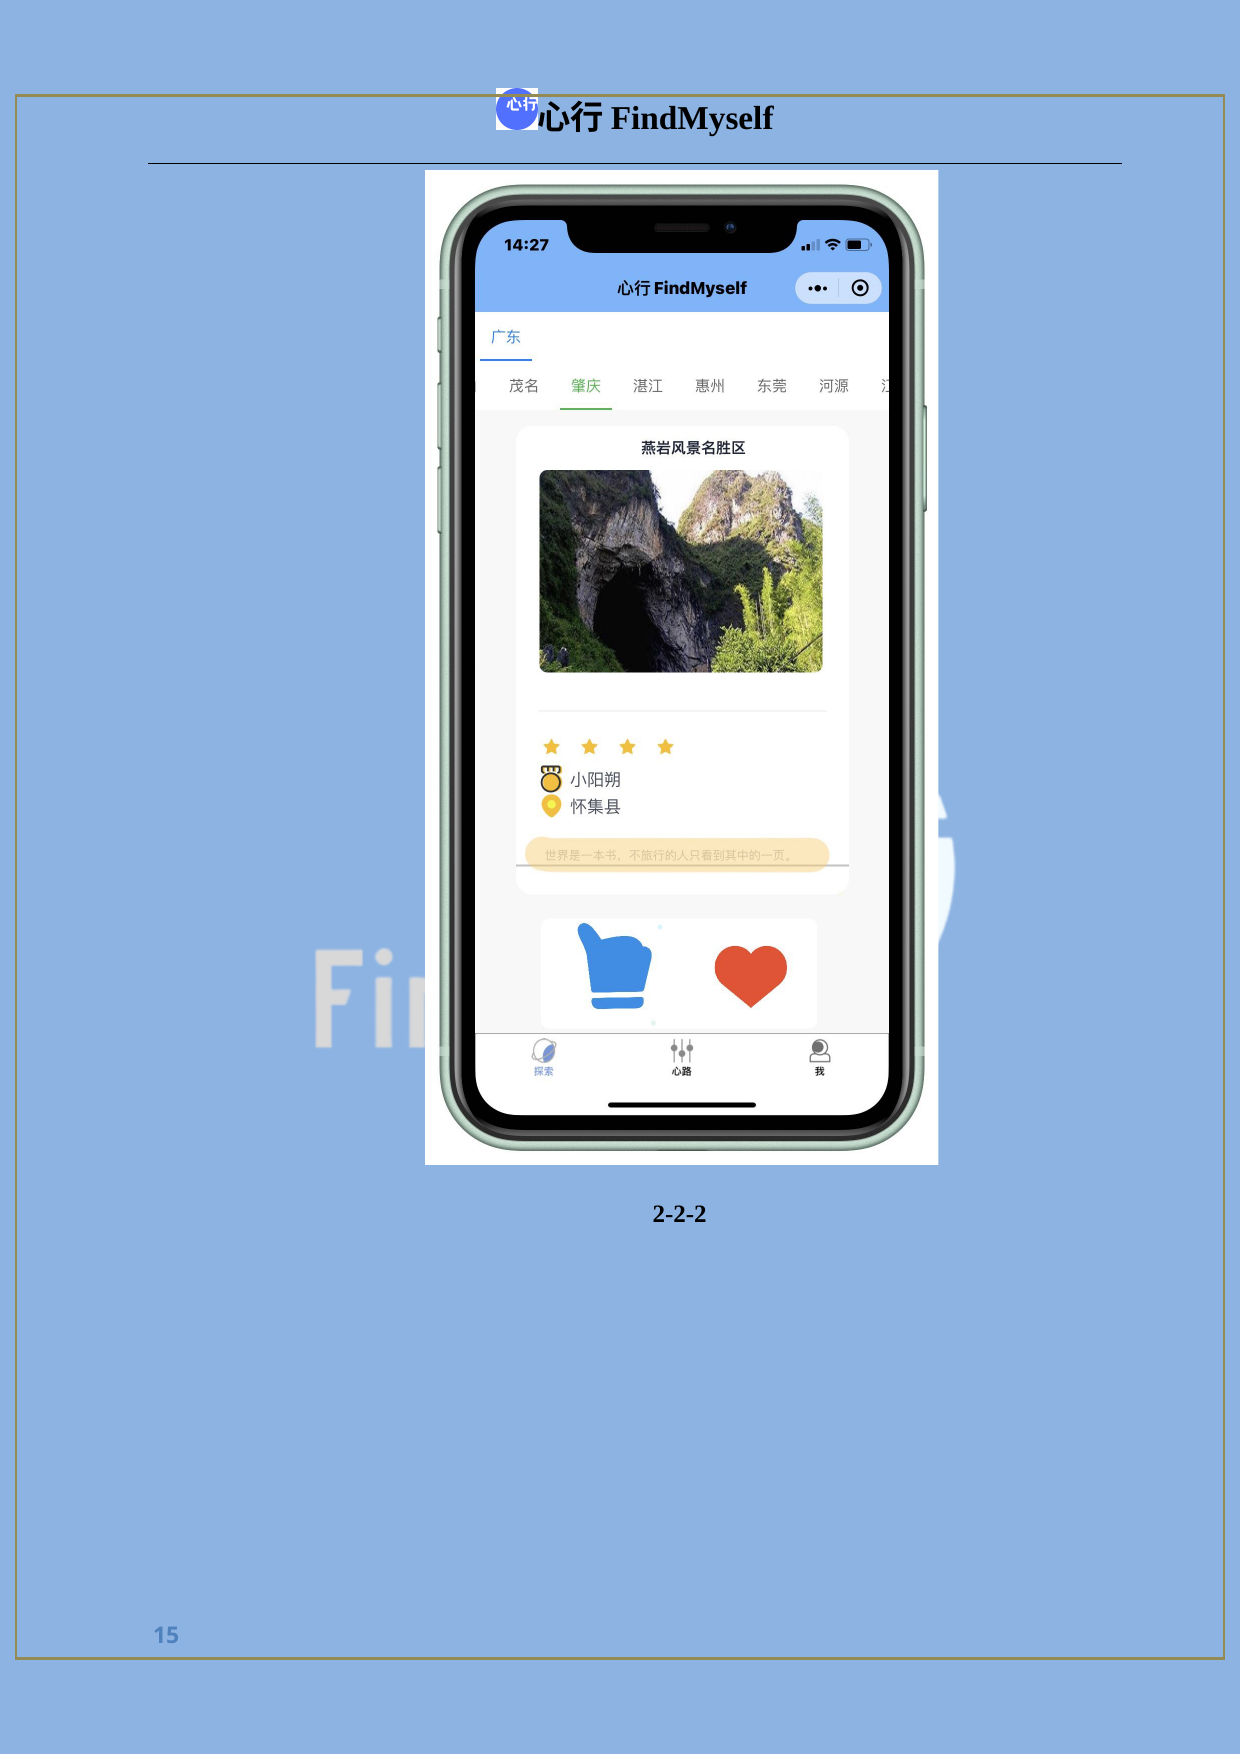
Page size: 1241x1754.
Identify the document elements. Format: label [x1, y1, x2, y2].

picture [496, 88, 538, 94]
picture [425, 170, 939, 1165]
picture [496, 97, 538, 130]
